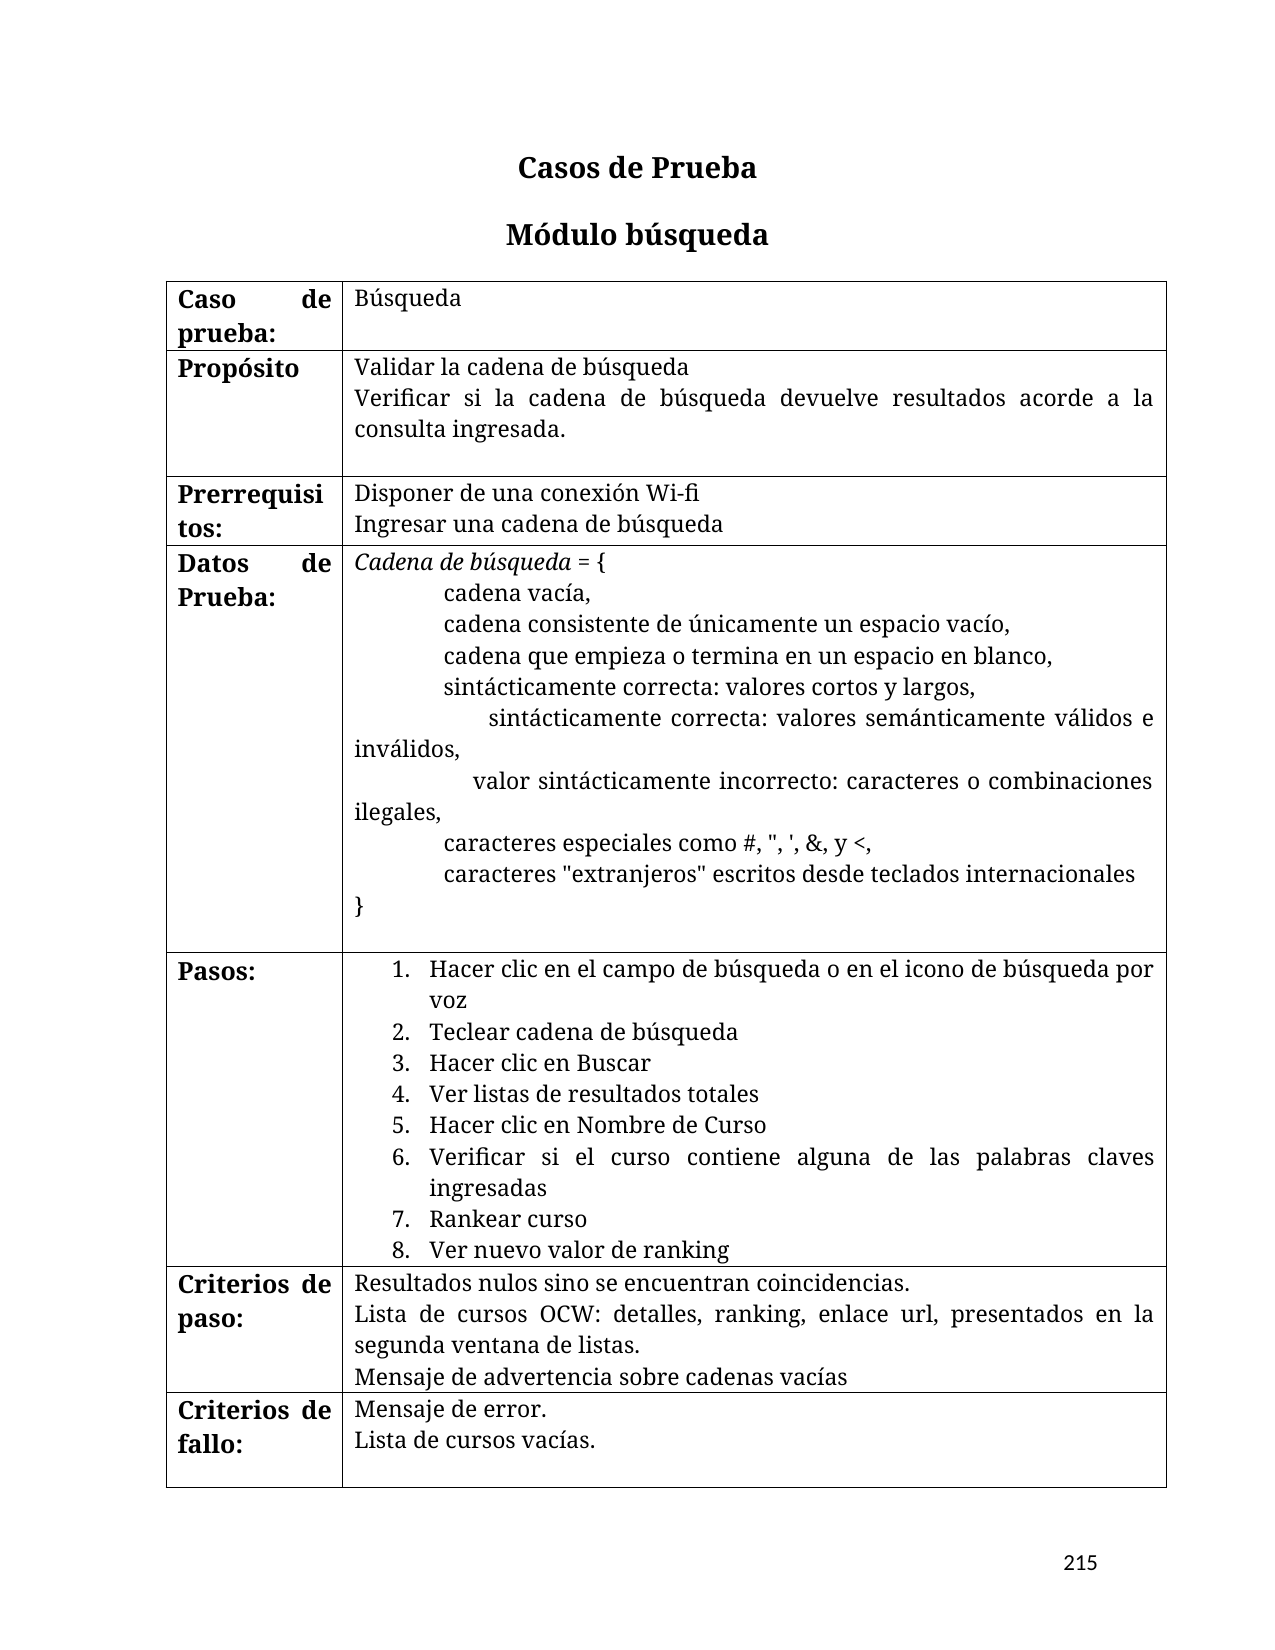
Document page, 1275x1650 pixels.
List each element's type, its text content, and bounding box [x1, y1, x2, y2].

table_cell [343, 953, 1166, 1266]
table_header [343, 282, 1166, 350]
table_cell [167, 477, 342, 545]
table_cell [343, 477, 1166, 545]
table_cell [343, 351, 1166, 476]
text Módulo búsqueda [177, 214, 1098, 254]
text Casos de Prueba [177, 148, 1098, 187]
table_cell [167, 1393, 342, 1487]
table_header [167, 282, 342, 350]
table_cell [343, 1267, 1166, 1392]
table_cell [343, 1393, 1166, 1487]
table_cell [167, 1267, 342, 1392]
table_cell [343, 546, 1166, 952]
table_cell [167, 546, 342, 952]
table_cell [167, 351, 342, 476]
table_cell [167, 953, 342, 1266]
